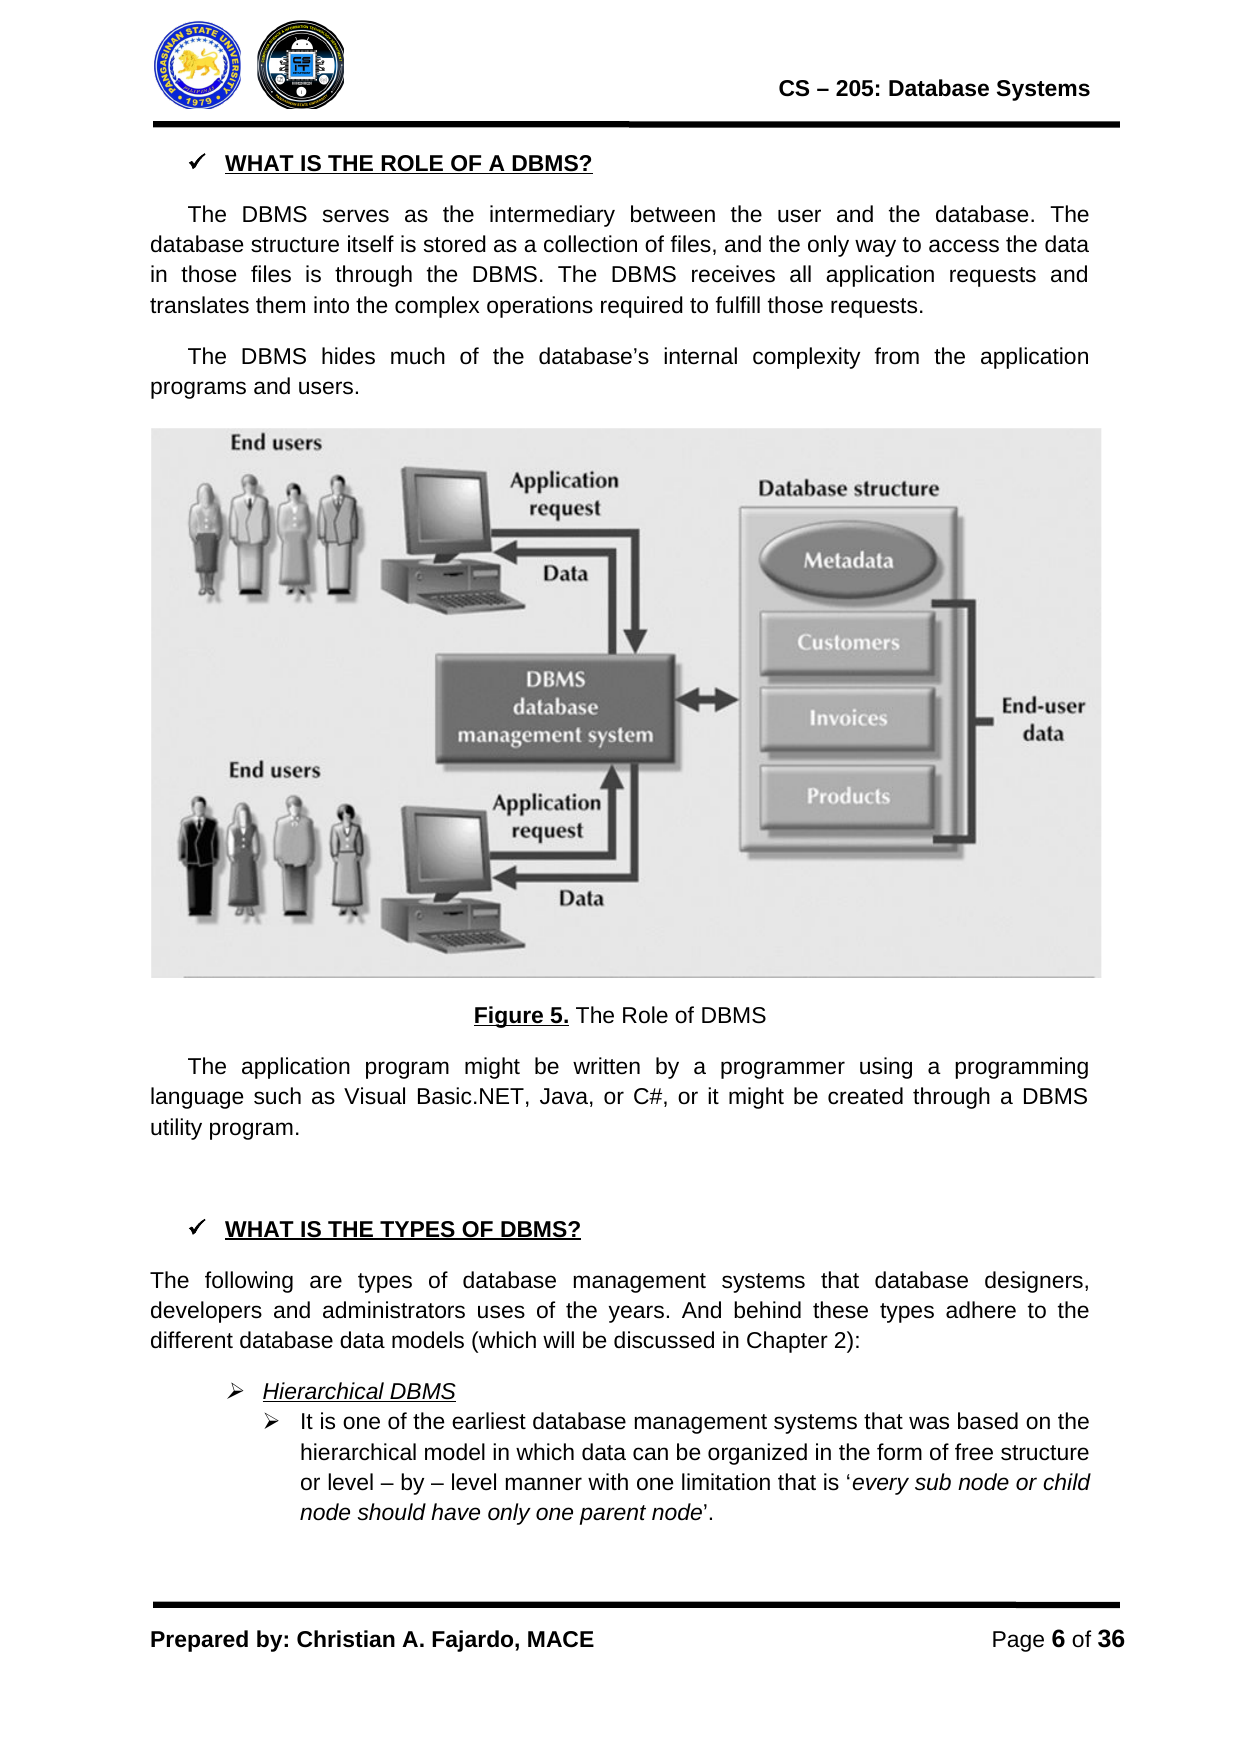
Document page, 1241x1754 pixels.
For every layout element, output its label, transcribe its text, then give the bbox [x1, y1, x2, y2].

list Hierarchical DBMS [225, 1378, 1090, 1404]
list WHAT IS THE ROLE OF A DBMS? [187, 150, 1090, 176]
list It is one of the earliest database management systems that was based on the hierarchical model in which data can be organized in the form of free structure or level – by – level manner with one limitation that is ‘every sub node or child node should have only one parent node’. [262, 1408, 1090, 1525]
text Figure 5. The Role of DBMS [150, 1002, 1090, 1028]
text The DBMS hides much of the database’s internal complexity from the application programs and users. [150, 343, 1090, 399]
text The DBMS serves as the intermediary between the user and the database. The database structure itself is stored as a collection of files, and the only way to access the data in those files is through the DBMS. The DBMS receives all application requests and translates them into the complex operations required to fulfill those requests. [150, 201, 1090, 318]
picture [150, 423, 1102, 978]
picture [153, 20, 241, 108]
picture [256, 20, 344, 108]
text The following are types of database management systems that database designers, developers and administrators uses of the years. And behind these types adhere to the different database data models (which will be discussed in Chapter 2): [150, 1267, 1090, 1353]
list WHAT IS THE TYPES OF DBMS? [187, 1216, 1090, 1242]
text The application program might be written by a programmer using a programming language such as Visual Basic.NET, Java, or C#, or it might be created through a DBMS utility program. [150, 1053, 1090, 1140]
